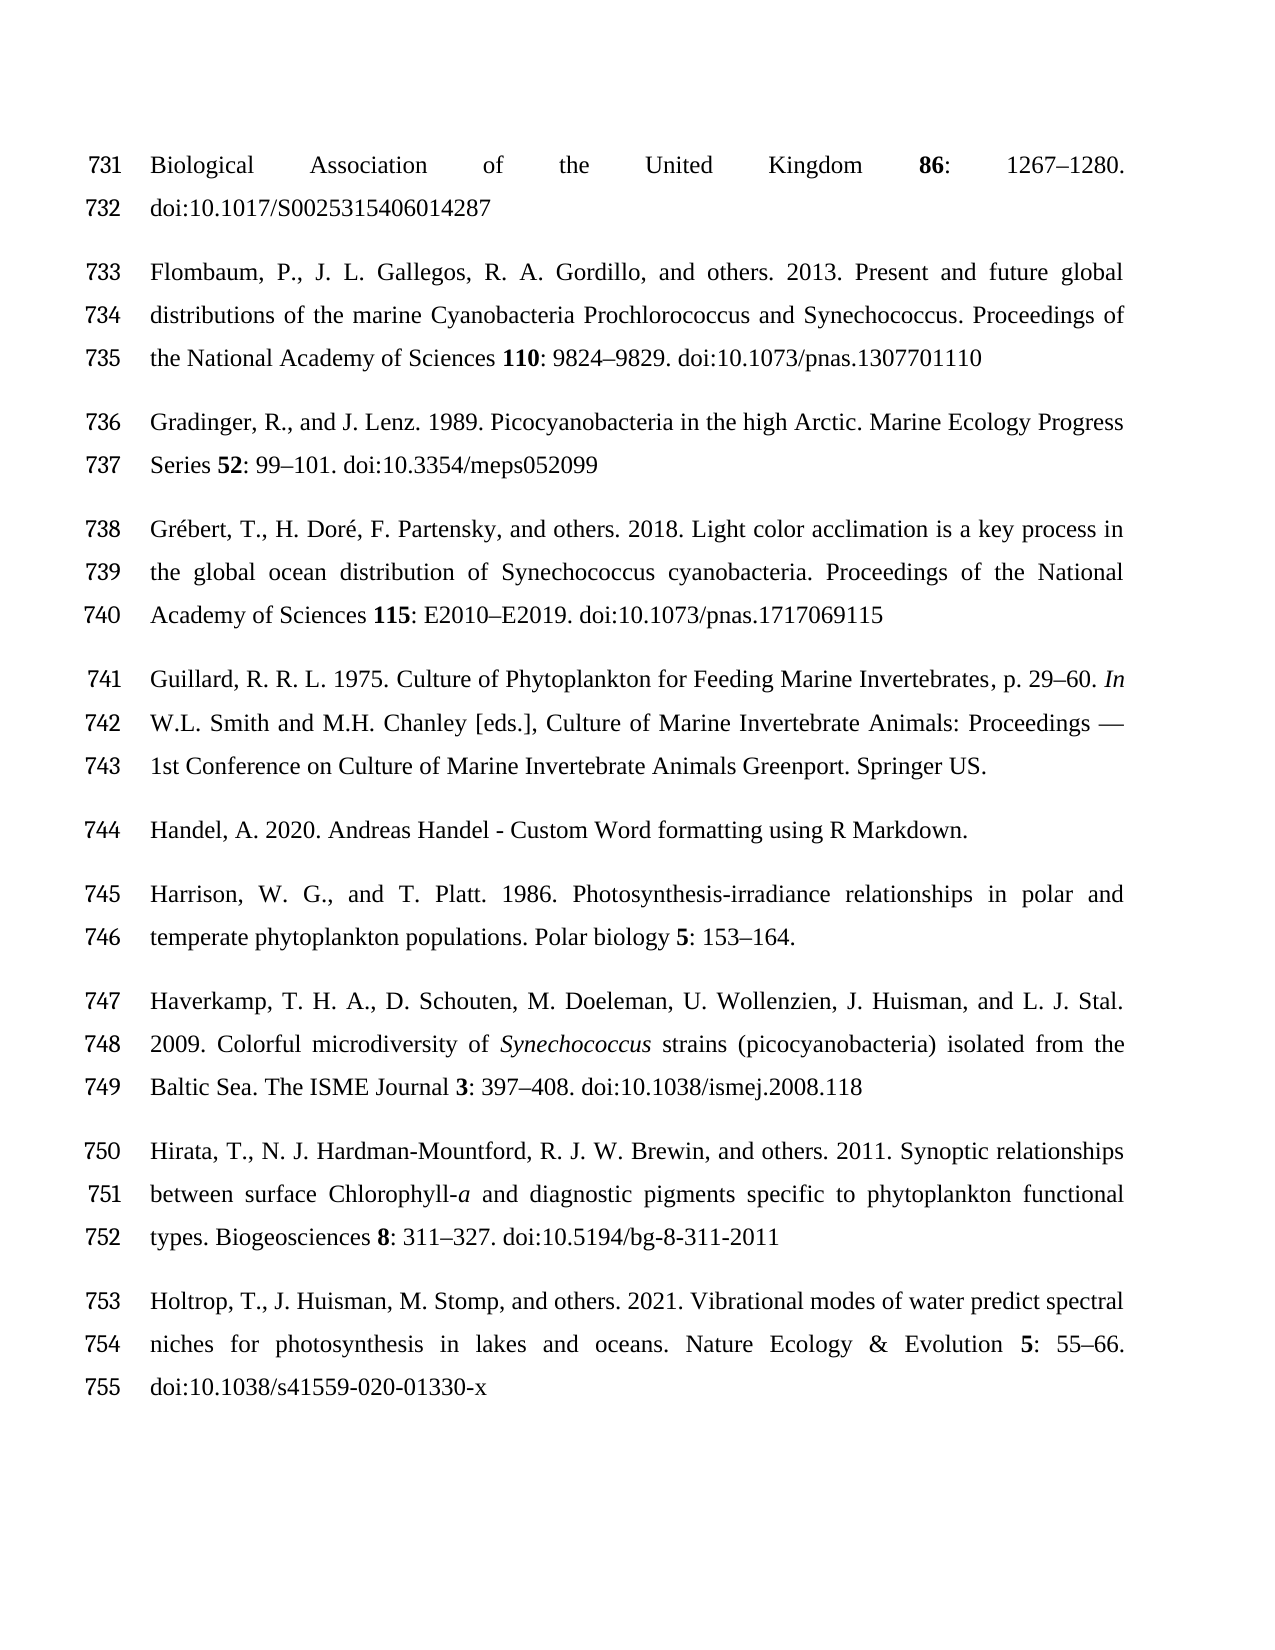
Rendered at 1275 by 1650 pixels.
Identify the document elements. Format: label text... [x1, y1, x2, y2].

text Guillard, R. R. L. 1975. Culture of Phytoplankton for Feeding Marine Invertebrates, p. 29–60. In W.L. Smith and M.H. Chanley [eds.], Culture of Marine Invertebrate Animals: Proceedings — 1st Conference on Culture of Marine Invertebrate Animals Greenport. Springer US. [150, 664, 1125, 779]
text Gradinger, R., and J. Lenz. 1989. Picocyanobacteria in the high Arctic. Marine Ecology Progress Series 52: 99–101. doi:10.3354/meps052099 [150, 407, 1125, 479]
text Hirata, T., N. J. Hardman-Mountford, R. J. W. Brewin, and others. 2011. Synoptic relationships between surface Chlorophyll-a and diagnostic pigments specific to phytoplankton functional types. Biogeosciences 8: 311–327. doi:10.5194/bg-8-311-2011 [150, 1136, 1125, 1251]
text Handel, A. 2020. Andreas Handel - Custom Word formatting using R Markdown. [150, 815, 1125, 843]
text Flombaum, P., J. L. Gallegos, R. A. Gordillo, and others. 2013. Present and future global distributions of the marine Cyanobacteria Prochlorococcus and Synechococcus. Proceedings of the National Academy of Sciences 110: 9824–9829. doi:10.1073/pnas.1307701110 [150, 257, 1125, 372]
text Holtrop, T., J. Huisman, M. Stomp, and others. 2021. Vibrational modes of water predict spectral niches for photosynthesis in lakes and oceans. Nature Ecology & Evolution 5: 55–66. doi:10.1038/s41559-020-01330-x [150, 1286, 1125, 1401]
text Haverkamp, T. H. A., D. Schouten, M. Doeleman, U. Wollenzien, J. Huisman, and L. J. Stal. 2009. Colorful microdiversity of Synechococcus strains (picocyanobacteria) isolated from the Baltic Sea. The ISME Journal 3: 397–408. doi:10.1038/ismej.2008.118 [150, 986, 1125, 1101]
text Grébert, T., H. Doré, F. Partensky, and others. 2018. Light color acclimation is a key process in the global ocean distribution of Synechococcus cyanobacteria. Proceedings of the National Academy of Sciences 115: E2010–E2019. doi:10.1073/pnas.1717069115 [150, 514, 1125, 629]
text Harrison, W. G., and T. Platt. 1986. Photosynthesis-irradiance relationships in polar and temperate phytoplankton populations. Polar biology 5: 153–164. [150, 879, 1125, 951]
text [150, 150, 1125, 222]
